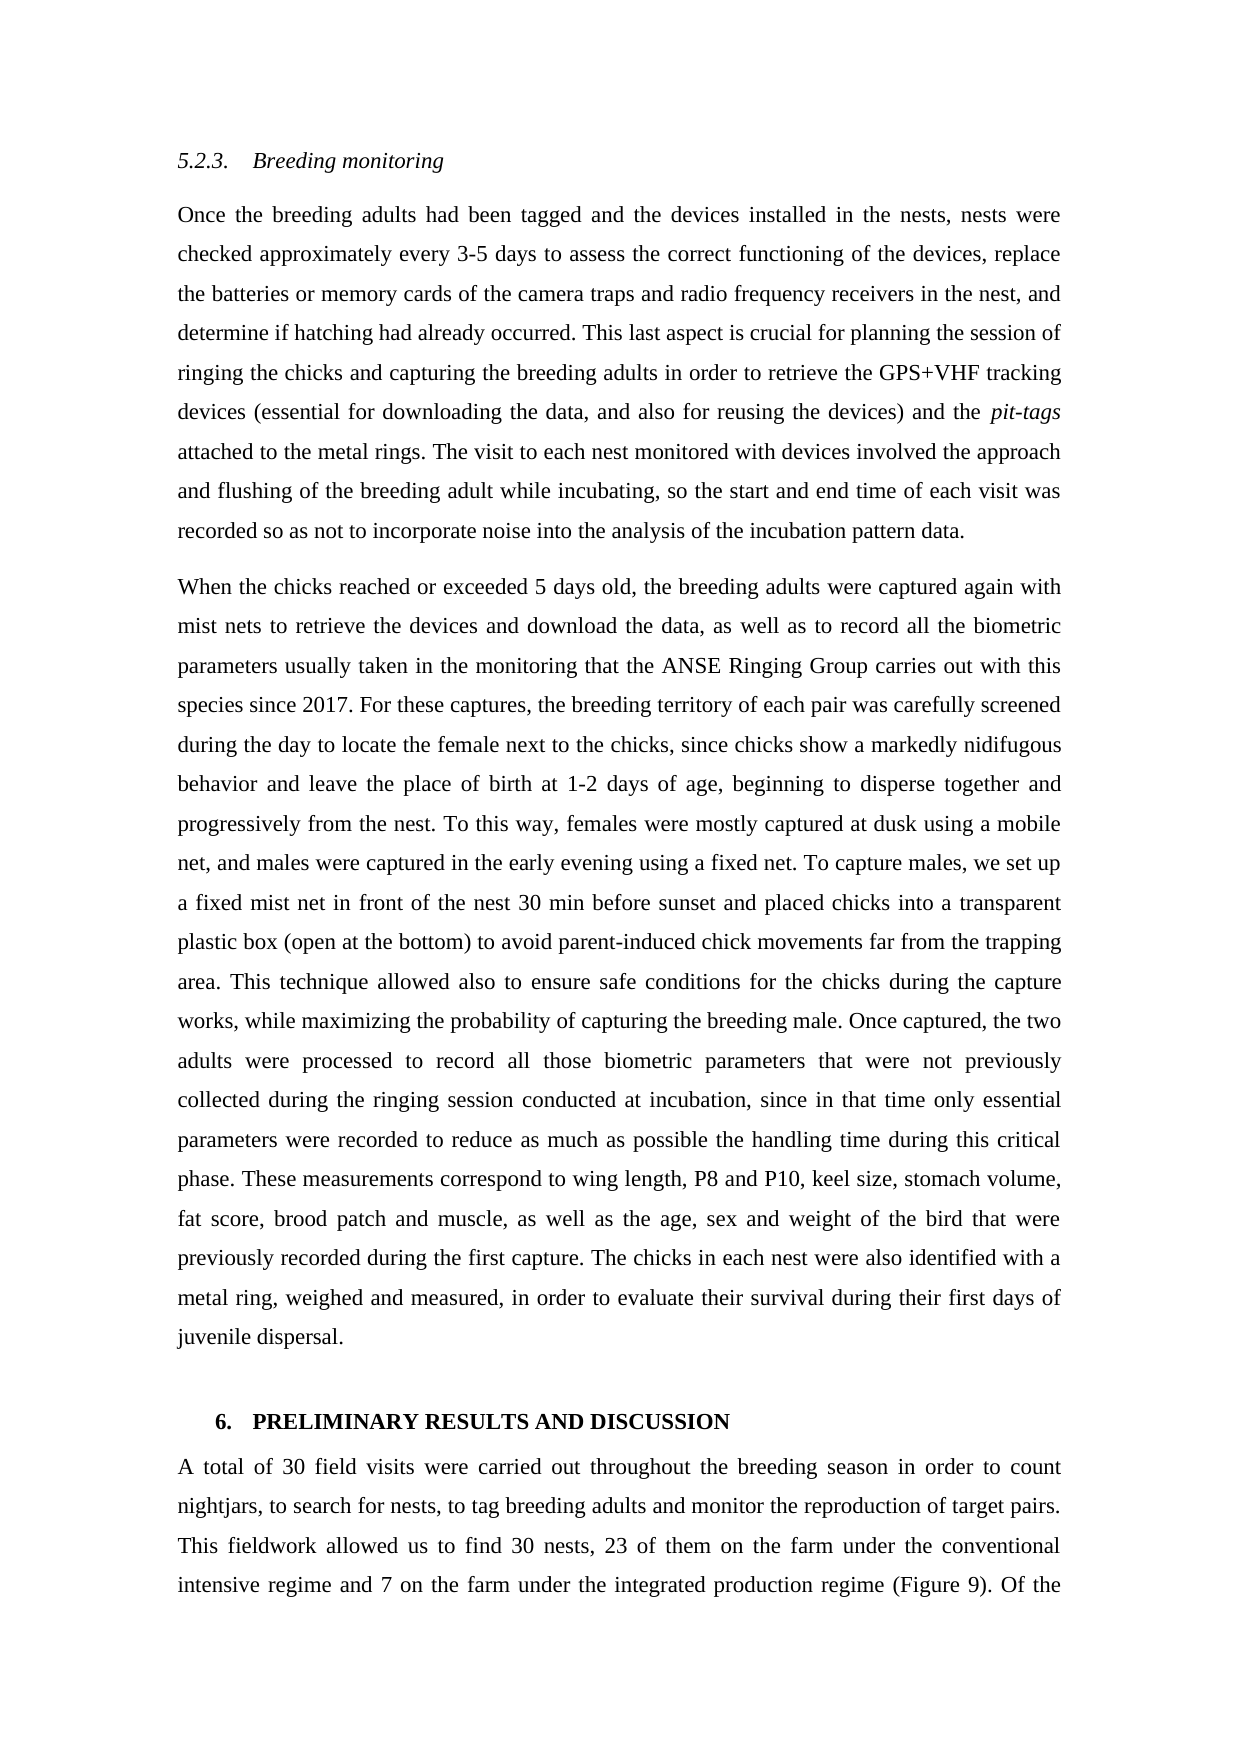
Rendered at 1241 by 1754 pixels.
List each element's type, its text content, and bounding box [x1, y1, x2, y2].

list PRELIMINARY RESULTS AND DISCUSSION [215, 1408, 1063, 1434]
list Breeding monitoring [177, 148, 1063, 174]
text Once the breeding adults had been tagged and the devices installed in the nests, nests were checked approximately every 3-5 days to assess the correct functioning of the devices, replace the batteries or memory cards of the camera traps and radio frequency receivers in the nest, and determine if hatching had already occurred. This last aspect is crucial for planning the session of ringing the chicks and capturing the breeding adults in order to retrieve the GPS+VHF tracking devices (essential for downloading the data, and also for reusing the devices) and the pit-tags attached to the metal rings. The visit to each nest monitored with devices involved the approach and flushing of the breeding adult while incubating, so the start and end time of each visit was recorded so as not to incorporate noise into the analysis of the incubation pattern data. [177, 201, 1063, 543]
text When the chicks reached or exceeded 5 days old, the breeding adults were captured again with mist nets to retrieve the devices and download the data, as well as to record all the biometric parameters usually taken in the monitoring that the ANSE Ringing Group carries out with this species since 2017. For these captures, the breeding territory of each pair was carefully screened during the day to locate the female next to the chicks, since chicks show a markedly nidifugous behavior and leave the place of birth at 1-2 days of age, beginning to disperse together and progressively from the nest. To this way, females were mostly captured at dusk using a mobile net, and males were captured in the early evening using a fixed net. To capture males, we set up a fixed mist net in front of the nest 30 min before sunset and placed chicks into a transparent plastic box (open at the bottom) to avoid parent-induced chick movements far from the trapping area. This technique allowed also to ensure safe conditions for the chicks during the capture works, while maximizing the probability of capturing the breeding male. Once captured, the two adults were processed to record all those biometric parameters that were not previously collected during the ringing session conducted at incubation, since in that time only essential parameters were recorded to reduce as much as possible the handling time during this critical phase. These measurements correspond to wing length, P8 and P10, keel size, stomach volume, fat score, brood patch and muscle, as well as the age, sex and weight of the bird that were previously recorded during the first capture. The chicks in each nest were also identified with a metal ring, weighed and measured, in order to evaluate their survival during their first days of juvenile dispersal. [177, 573, 1063, 1349]
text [177, 1453, 1063, 1598]
